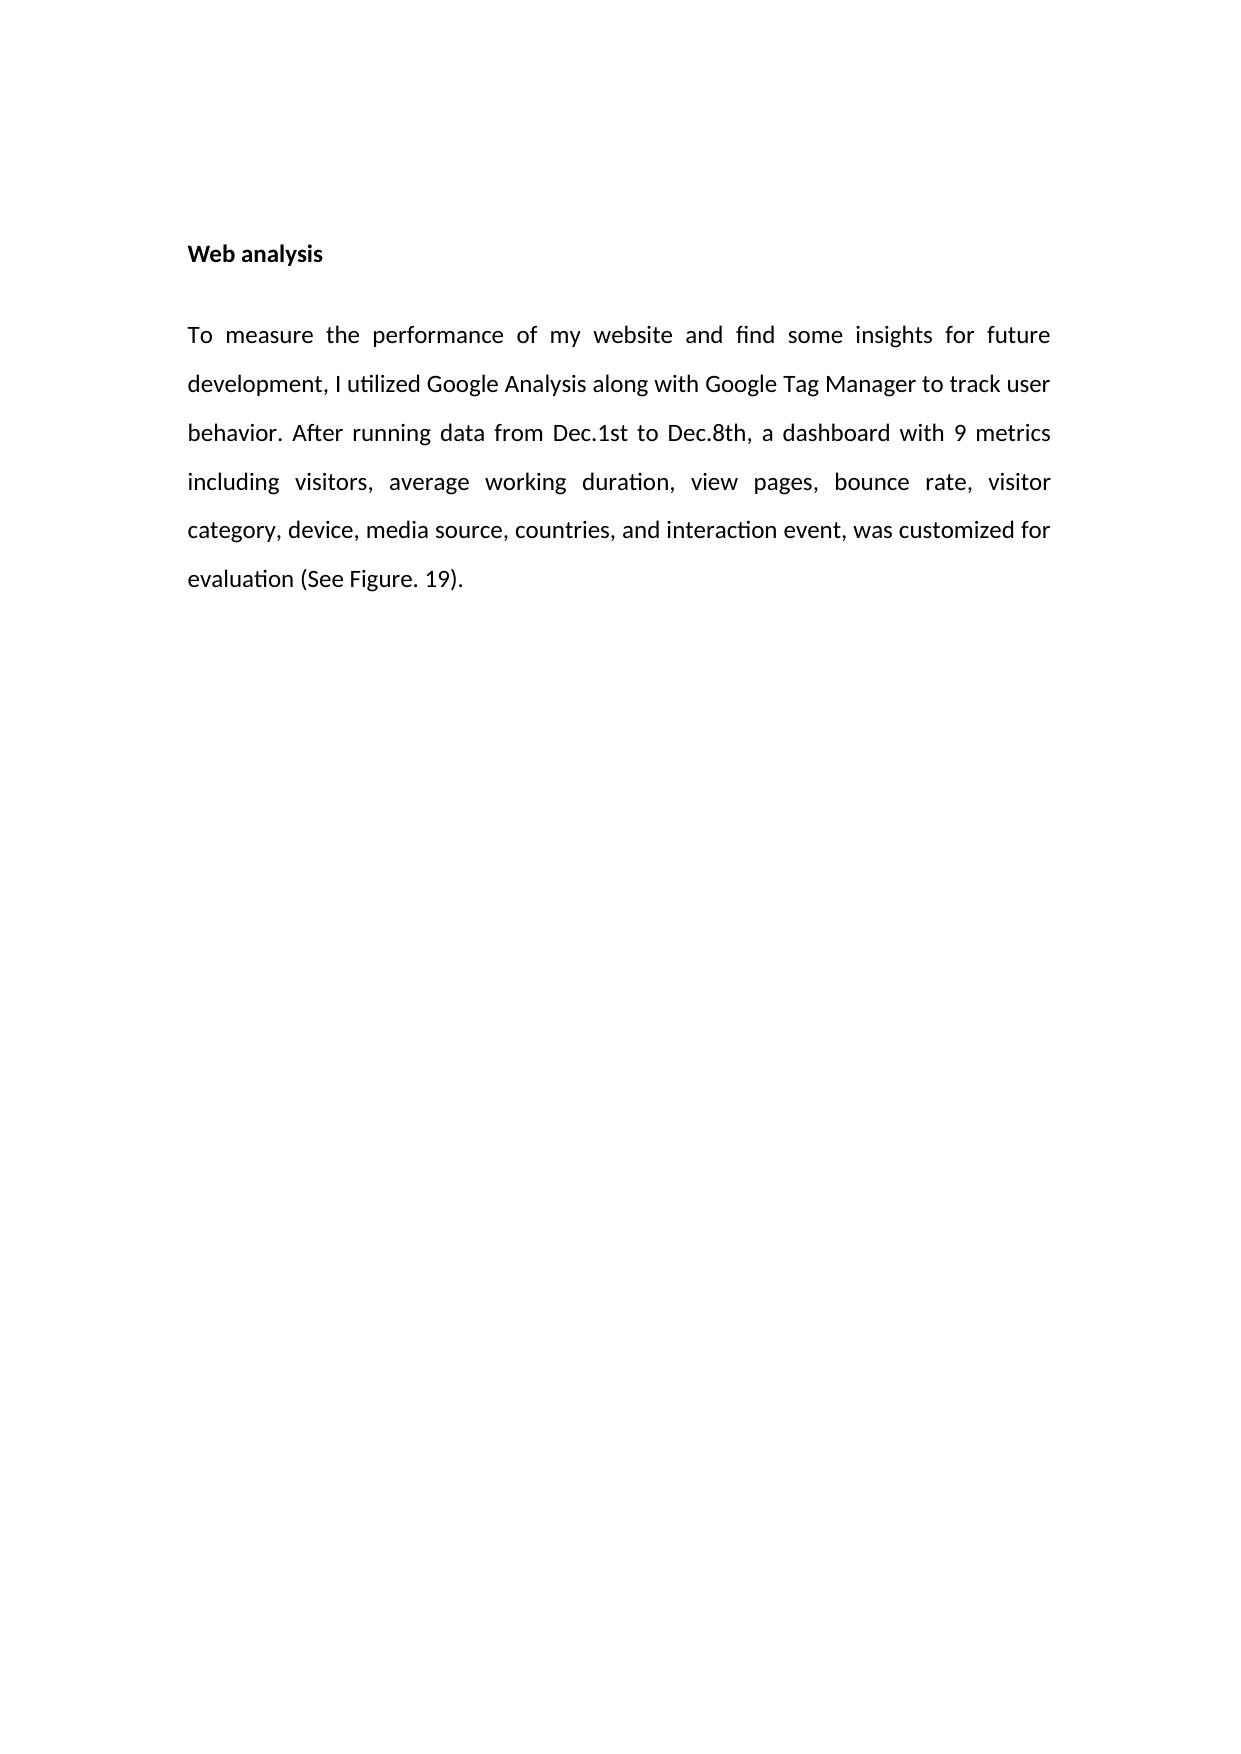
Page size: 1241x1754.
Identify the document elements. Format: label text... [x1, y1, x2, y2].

subtitle Web analysis [187, 237, 1053, 269]
text To measure the performance of my website and find some insights for future development, I utilized Google Analysis along with Google Tag Manager to track user behavior. After running data from Dec.1st to Dec.8th, a dashboard with 9 metrics including visitors, average working duration, view pages, bounce rate, visitor category, device, media source, countries, and interaction event, was customized for evaluation (See Figure. 19). [187, 318, 1053, 595]
